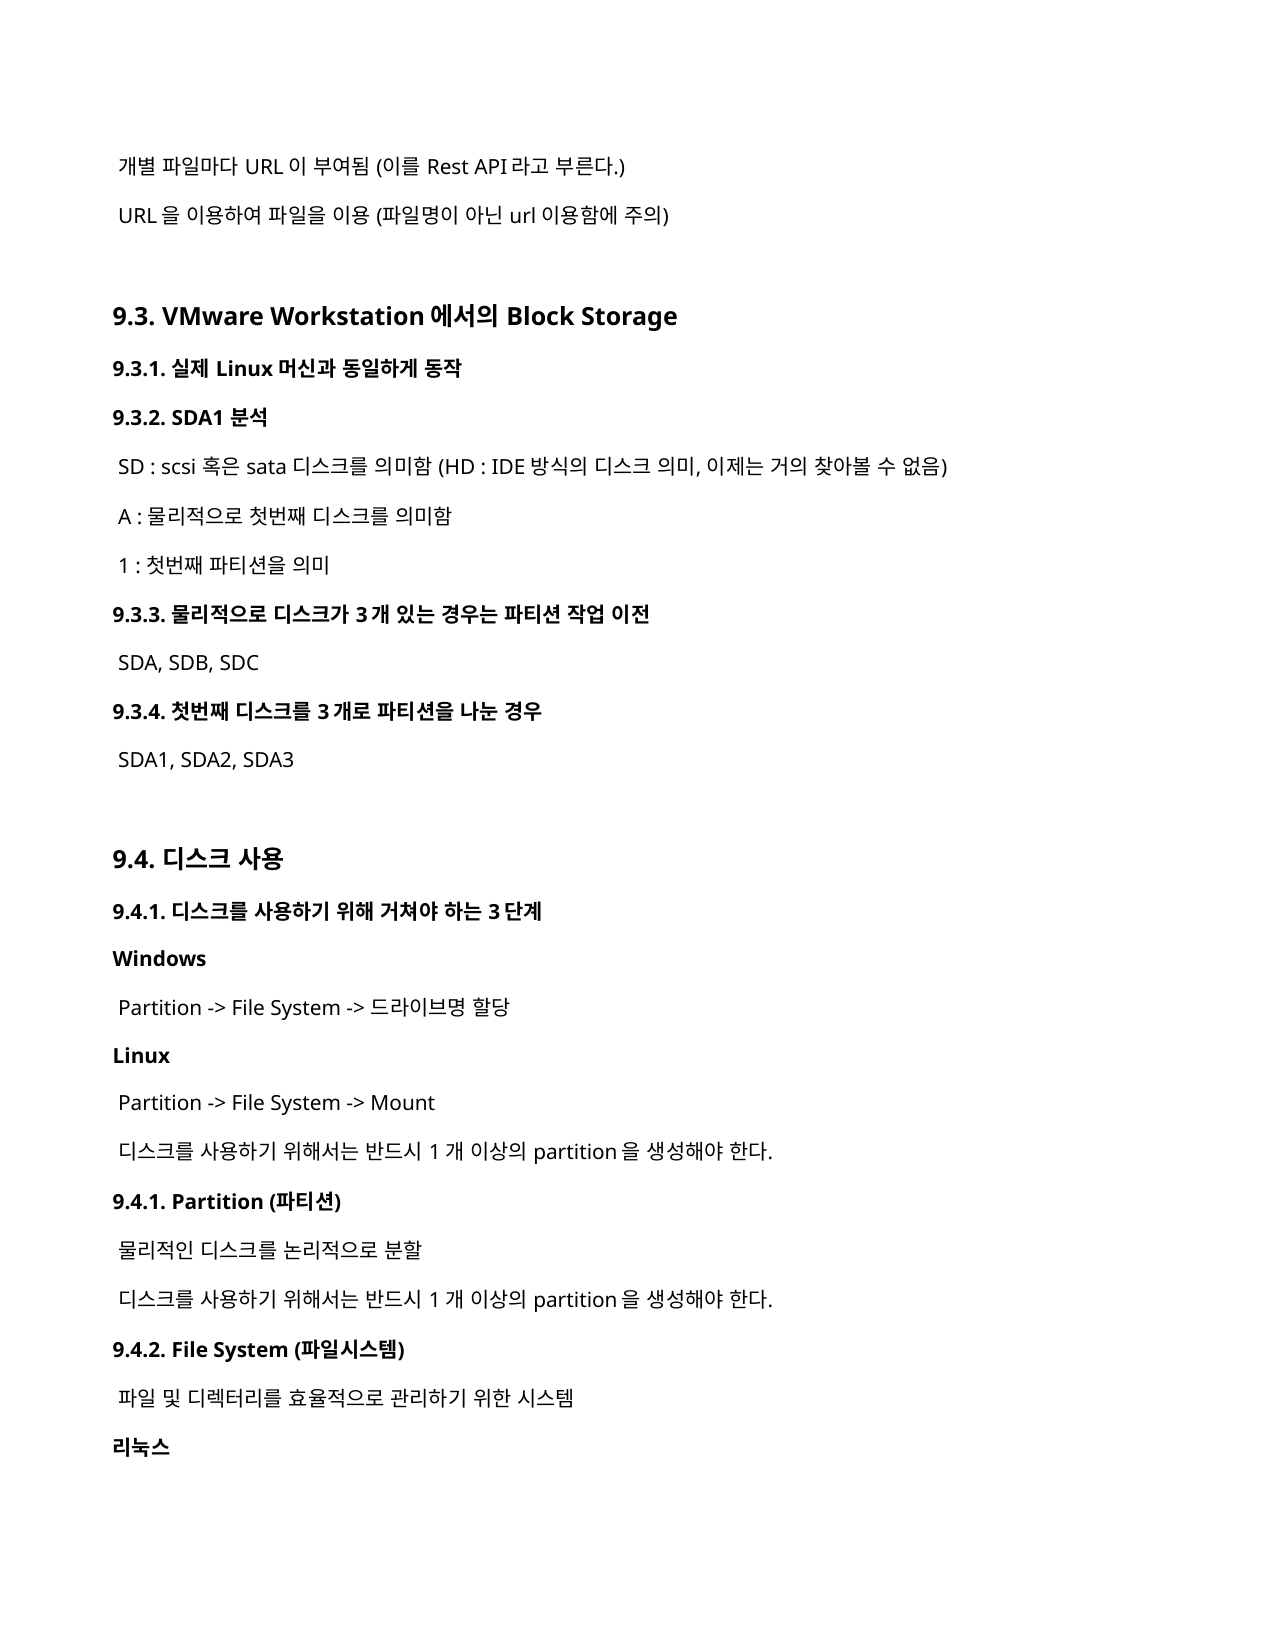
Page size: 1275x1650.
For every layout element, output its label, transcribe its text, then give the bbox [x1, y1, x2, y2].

text 9.4.2. File System (파일시스템) [112, 1333, 1162, 1363]
text 9.3.1. 실제 Linux 머신과 동일하게 동작 [112, 352, 1162, 382]
text Linux [112, 1041, 1162, 1069]
text A : 물리적으로 첫번째 디스크를 의미함 [112, 500, 1162, 530]
text Partition -> File System -> 드라이브명 할당 [112, 992, 1162, 1022]
text 9.4.1. Partition (파티션) [112, 1185, 1162, 1215]
text 9.3.3. 물리적으로 디스크가 3개 있는 경우는 파티션 작업 이전 [112, 599, 1162, 629]
subtitle 9.3. VMware Workstation에서의 Block Storage [112, 296, 1162, 332]
text Windows [112, 944, 1162, 973]
text 9.3.4. 첫번째 디스크를 3개로 파티션을 나눈 경우 [112, 695, 1162, 726]
text 9.4.1. 디스크를 사용하기 위해 거쳐야 하는 3단계 [112, 895, 1162, 925]
text 디스크를 사용하기 위해서는 반드시 1개 이상의 partition을 생성해야 한다. [112, 1284, 1162, 1314]
text 파일 및 디렉터리를 효율적으로 관리하기 위한 시스템 [112, 1382, 1162, 1413]
text SDA1, SDA2, SDA3 [112, 745, 1162, 773]
text 리눅스 [112, 1432, 1162, 1462]
text 물리적인 디스크를 논리적으로 분할 [112, 1234, 1162, 1264]
text 디스크를 사용하기 위해서는 반드시 1개 이상의 partition을 생성해야 한다. [112, 1136, 1162, 1166]
text 1 : 첫번째 파티션을 의미 [112, 549, 1162, 579]
text SD : scsi 혹은 sata 디스크를 의미함 (HD : IDE 방식의 디스크 의미, 이제는 거의 찾아볼 수 없음) [112, 451, 1162, 481]
text 9.3.2. SDA1 분석 [112, 401, 1162, 431]
text URL을 이용하여 파일을 이용 (파일명이 아닌 url 이용함에 주의) [112, 199, 1162, 230]
subtitle 9.4. 디스크 사용 [112, 839, 1162, 876]
text Partition -> File System -> Mount [112, 1088, 1162, 1117]
text 개별 파일마다 URL이 부여됨 (이를 Rest API라고 부른다.) [112, 150, 1162, 180]
text SDA, SDB, SDC [112, 648, 1162, 676]
